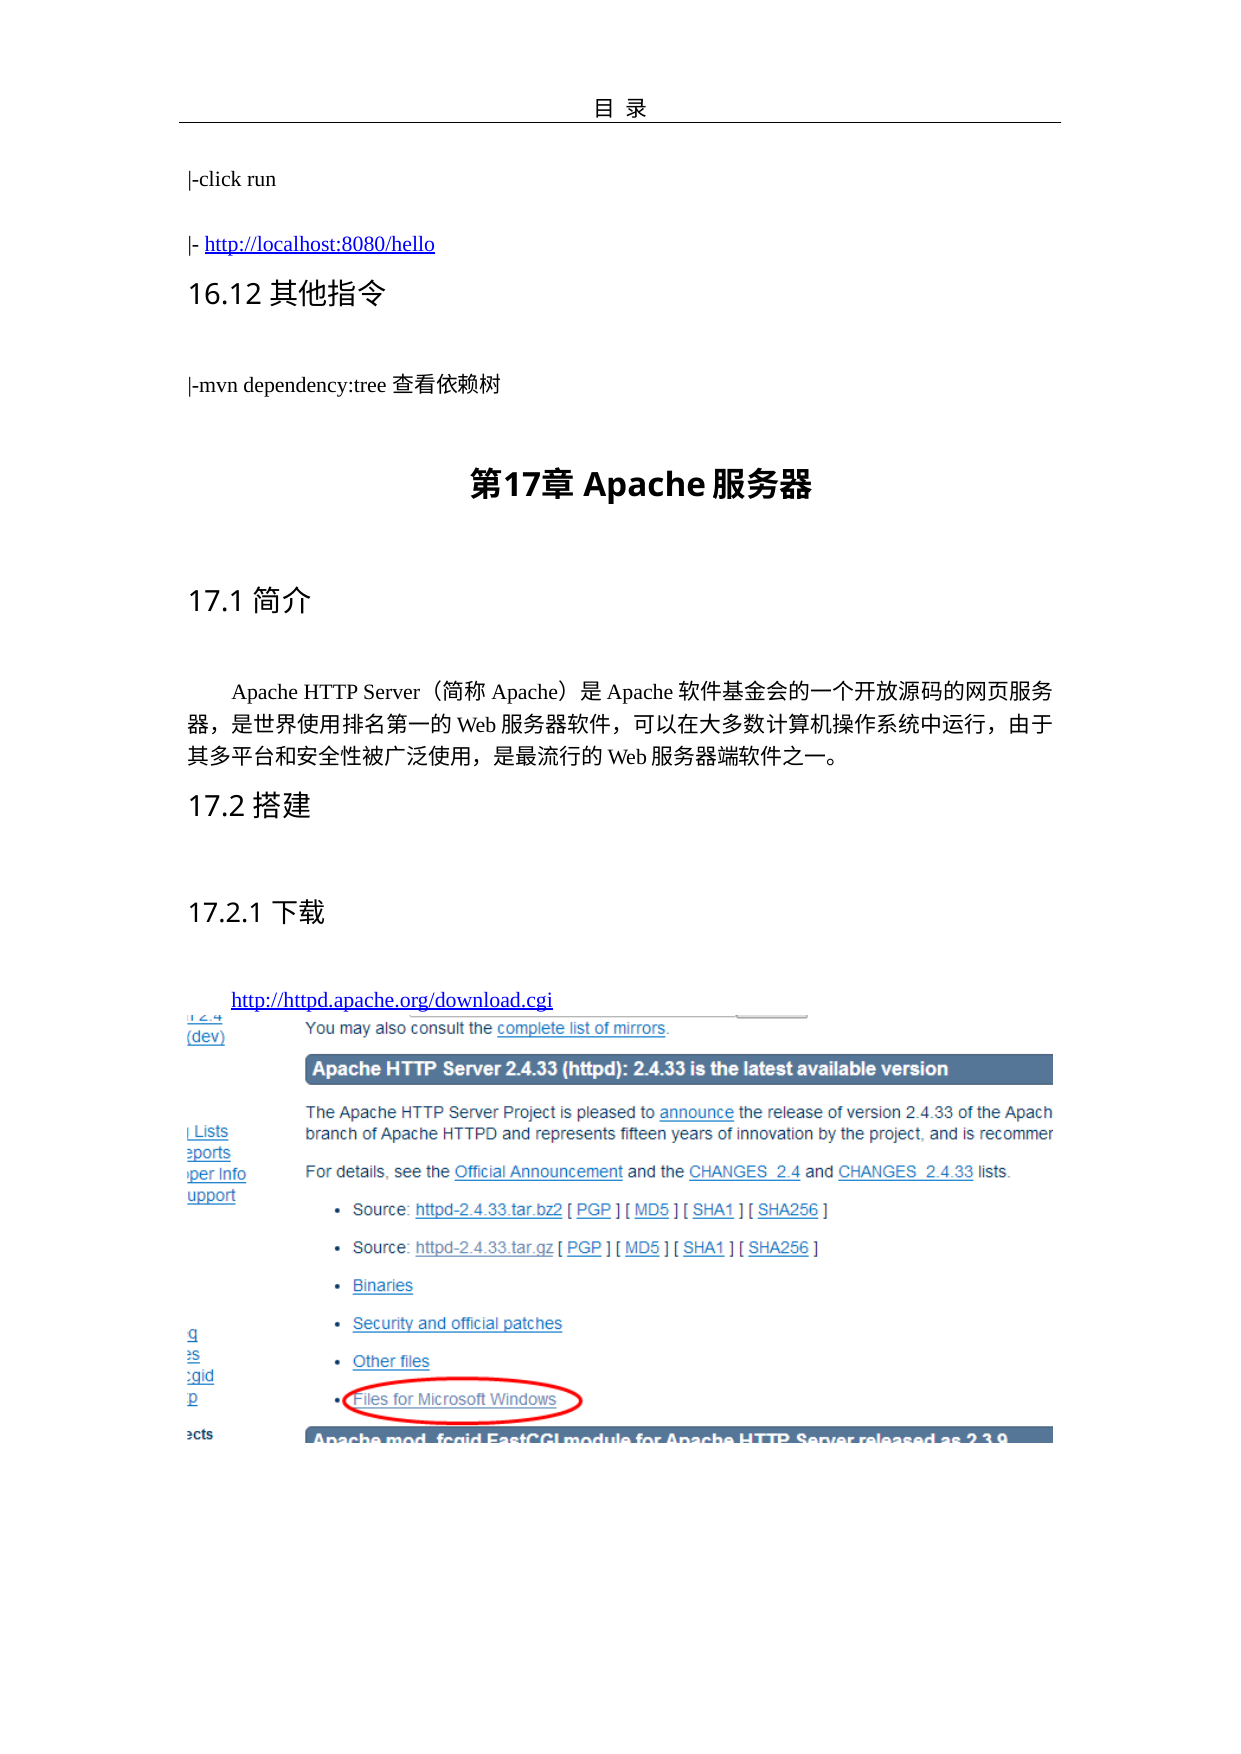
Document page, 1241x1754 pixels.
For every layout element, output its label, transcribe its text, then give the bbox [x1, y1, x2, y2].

subtitle 下载 [187, 879, 1053, 944]
text http://httpd.apache.org/download.cgi [187, 983, 1053, 1015]
text |-click run [187, 162, 1053, 194]
subtitle 其他指令 [187, 259, 1053, 324]
subtitle 搭建 [187, 771, 1053, 836]
subtitle 简介 [187, 566, 1053, 631]
text |-mvn dependency:tree 查看依赖树 [187, 367, 1053, 399]
text |- http://localhost:8080/hello [187, 227, 1053, 259]
picture [187, 1015, 1053, 1443]
text Apache HTTP Server（简称Apache）是Apache软件基金会的一个开放源码的网页服务器，是世界使用排名第一的Web服务器软件，可以在大多数计算机操作系统中运行，由于其多平台和安全性被广泛使用，是最流行的Web服务器端软件之一。 [187, 674, 1053, 771]
subtitle Apache服务器 [187, 449, 1053, 514]
